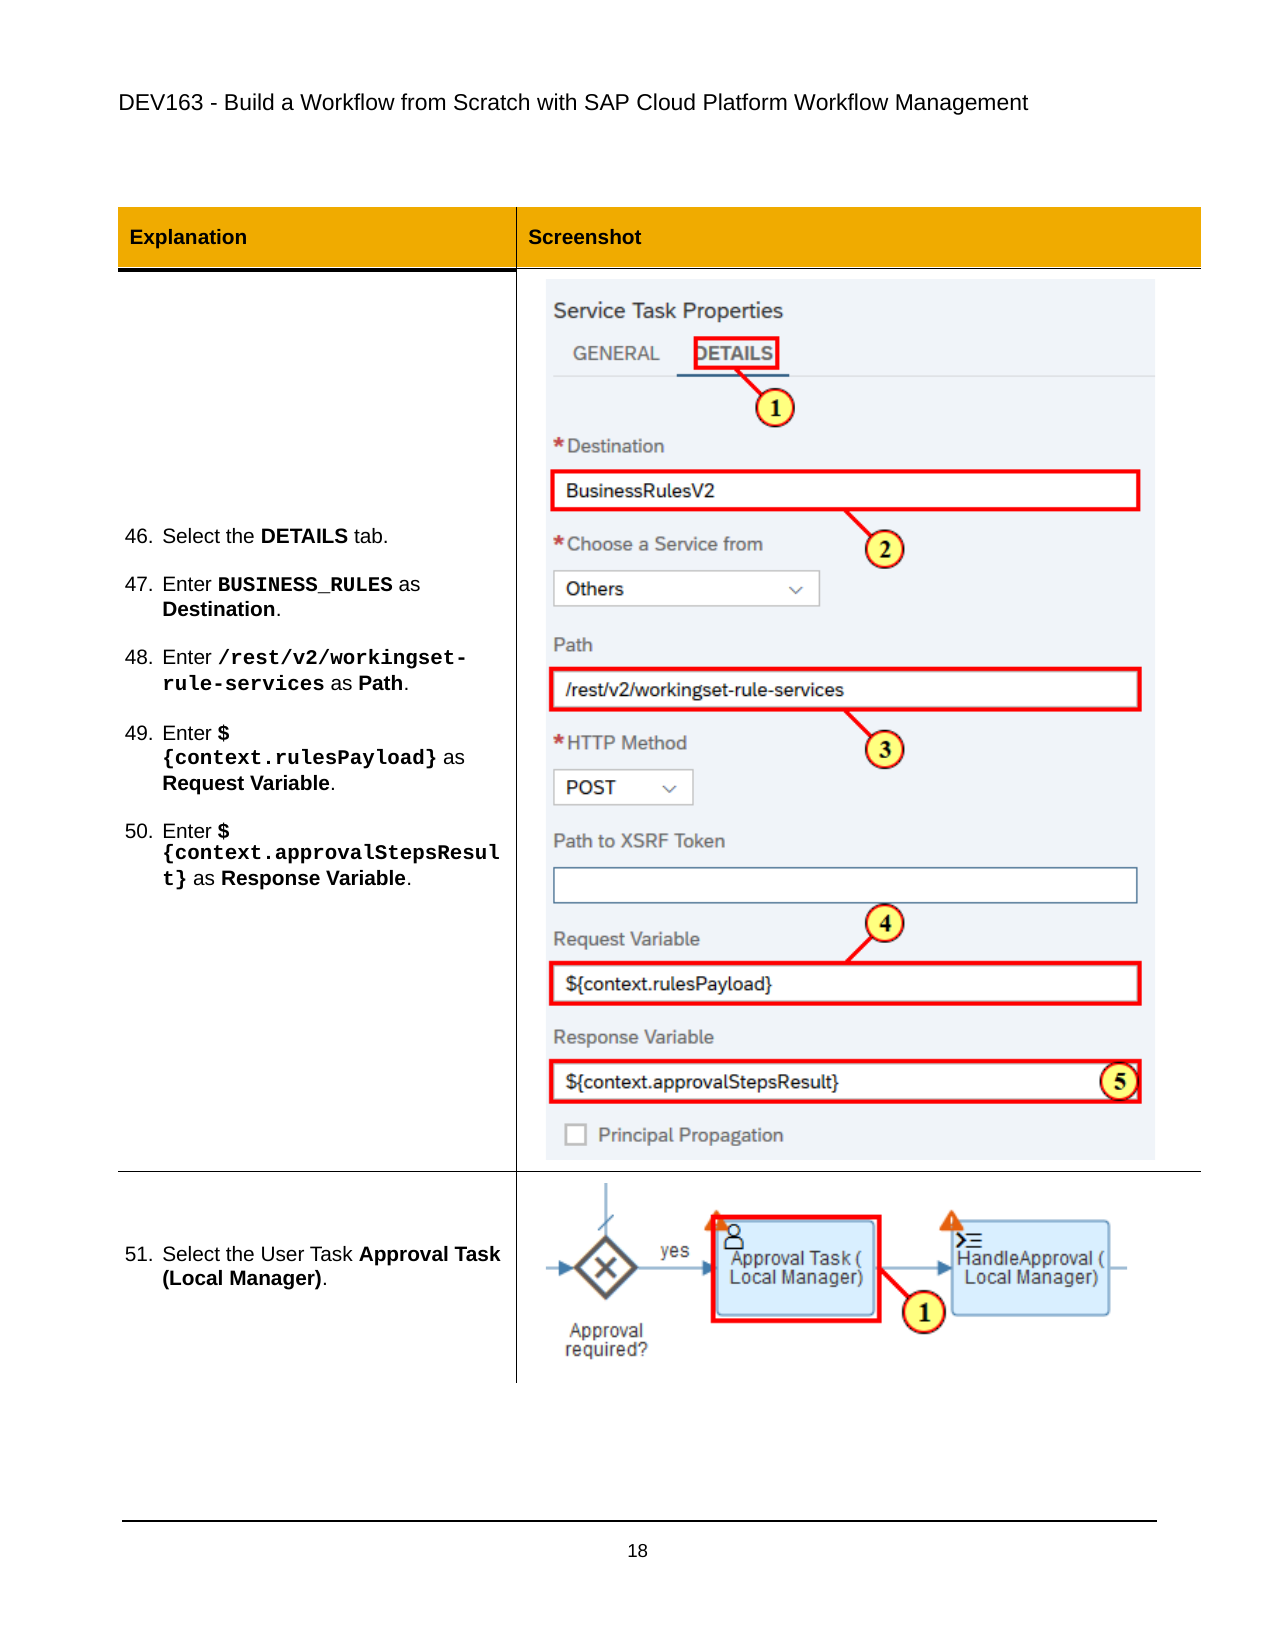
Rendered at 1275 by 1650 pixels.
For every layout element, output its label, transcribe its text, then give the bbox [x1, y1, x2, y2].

table_header Screenshot [517, 207, 1201, 267]
table_cell Select the User Task Approval Task (Local Manager). [118, 1172, 516, 1383]
picture [545, 279, 1156, 1160]
table_cell Select the DETAILS tab. Enter BUSINESS_RULES as Destination. Enter /rest/v2/workingset-rule-services as Path. Enter ${context.rulesPayload} as Request Variable. Enter ${context.approvalStepsResult} as Response Variable. [118, 272, 516, 1171]
table_header Explanation [118, 207, 516, 267]
table_cell [517, 1172, 1201, 1383]
table_cell [517, 269, 1201, 1171]
picture [545, 1183, 1128, 1372]
